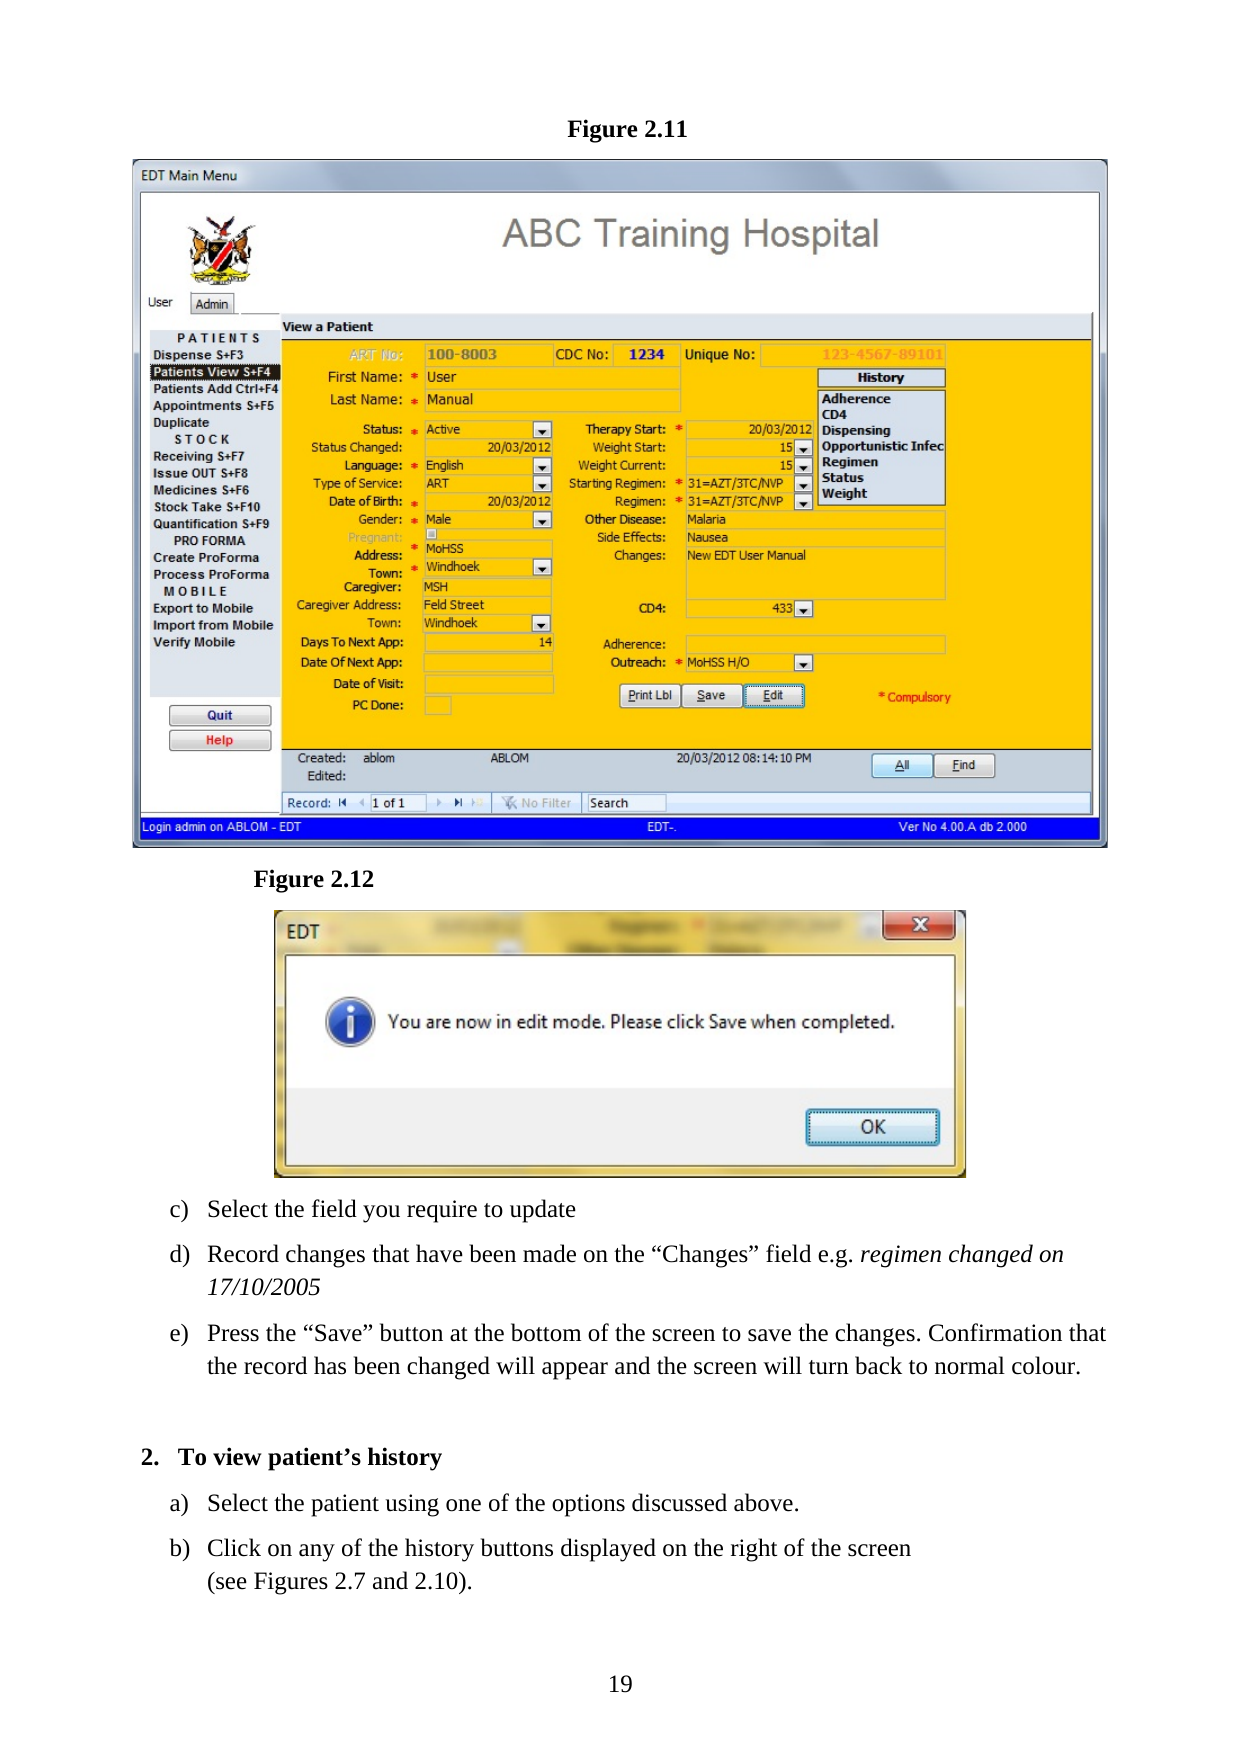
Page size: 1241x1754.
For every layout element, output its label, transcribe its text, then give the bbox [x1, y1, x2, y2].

text Figure 2.12 [253, 864, 1137, 893]
list To view patient’s history [141, 1442, 1137, 1471]
picture [274, 910, 967, 1178]
list Select the field you require to update [169, 1194, 1137, 1223]
list Select the patient using one of the options discussed above. [169, 1488, 1137, 1516]
list Press the “Save” button at the bottom of the screen to save the changes. Confirmation that the record has been changed will appear and the screen will turn back to normal colour. [169, 1318, 1137, 1380]
list Click on any of the history buttons displayed on the right of the screen (see Figures 2.7 and 2.10). [169, 1533, 1137, 1595]
list Record changes that have been made on the “Changes” field e.g. regimen changed on 17/10/2005 [169, 1239, 1137, 1301]
picture [132, 159, 1108, 848]
text Figure 2.11 [118, 114, 1137, 143]
